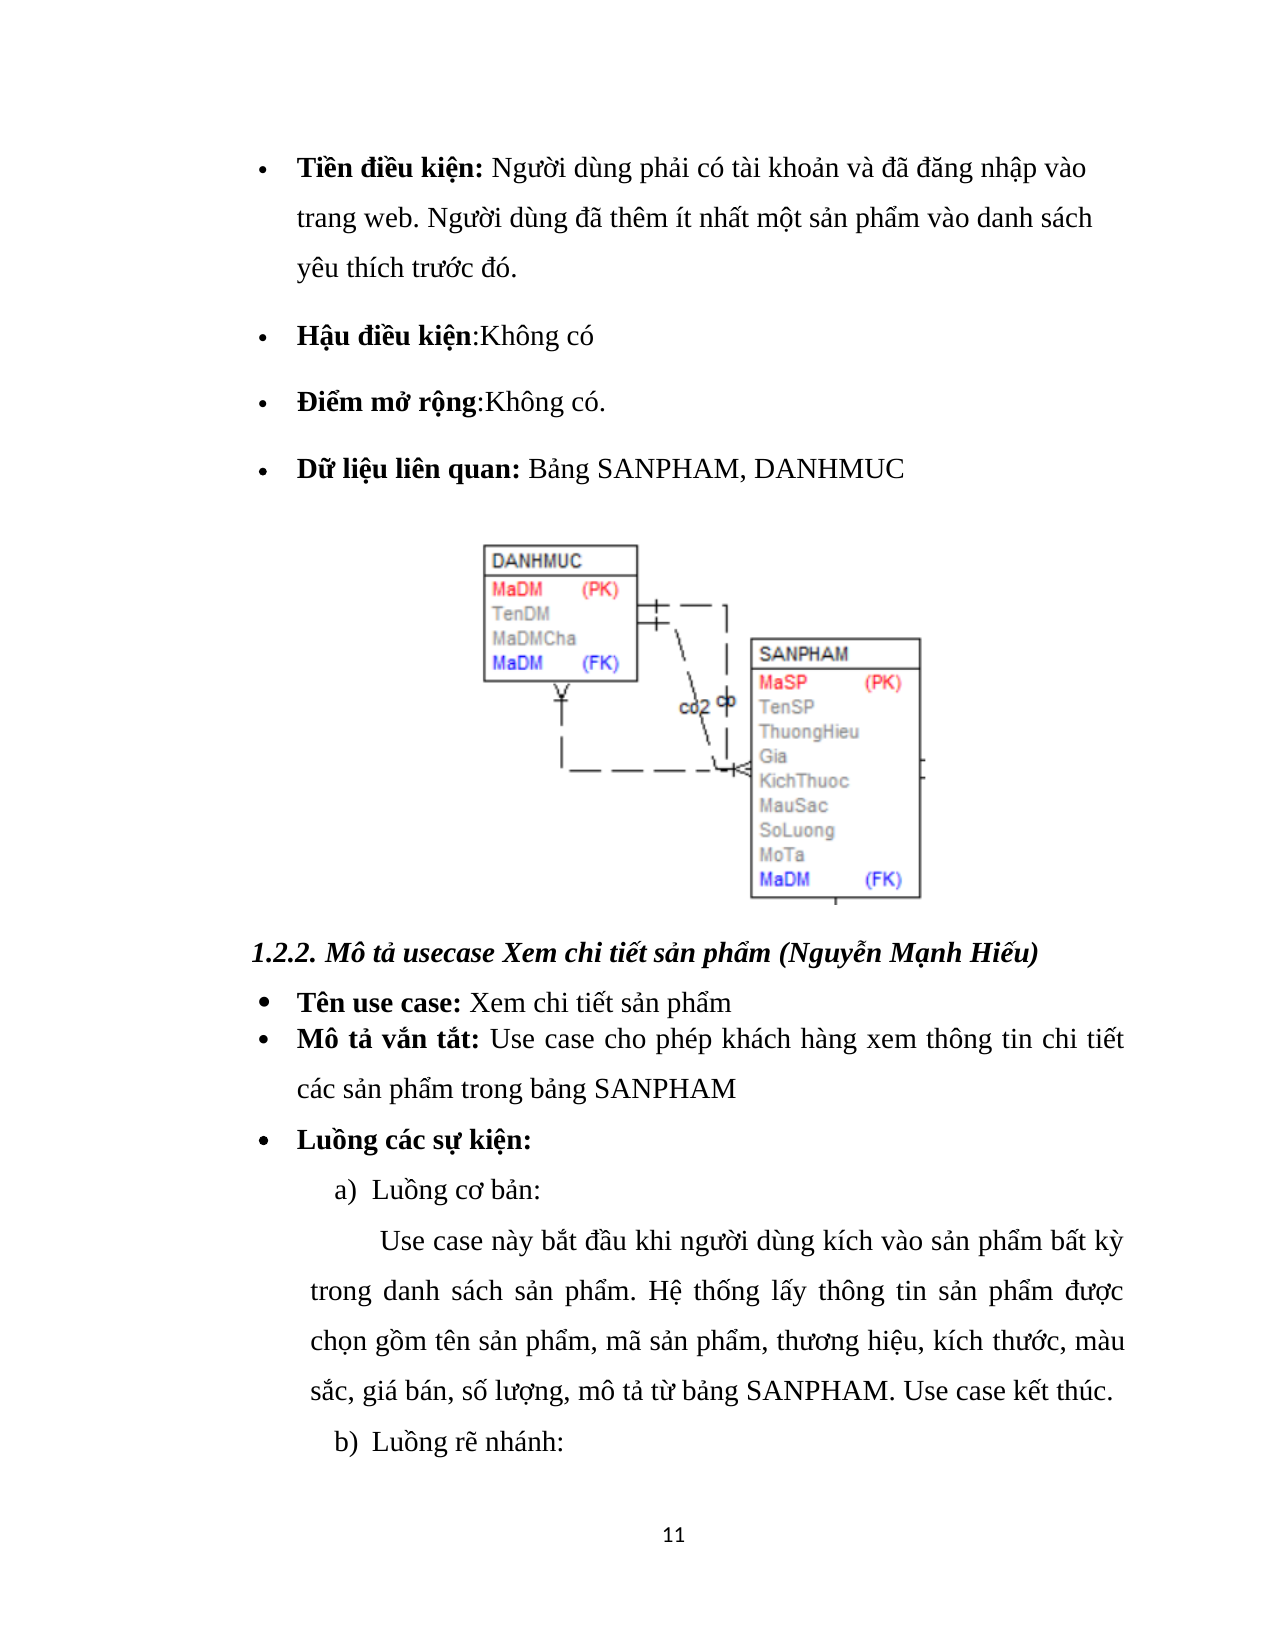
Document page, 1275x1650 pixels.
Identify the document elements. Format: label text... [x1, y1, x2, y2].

list Điểm mở rộng:Không có. [259, 384, 1125, 418]
subtitle Mô tả usecase Xem chi tiết sản phẩm (Nguyễn Mạnh Hiếu) [251, 935, 1125, 968]
list Dữ liệu liên quan: Bảng SANPHAM, DANHMUC [259, 452, 1125, 485]
list Luồng các sự kiện: [259, 1122, 1125, 1156]
list Use case này bắt đầu khi người dùng kích vào sản phẩm bất kỳ trong danh sách sản phẩm. Hệ thống lấy thông tin sản phẩm được chọn gồm tên sản phẩm, mã sản phẩm, thương hiệu, kích thước, màu sắc, giá bán, số lượng, mô tả từ bảng SANPHAM. Use case kết thúc. [310, 1223, 1125, 1407]
list Mô tả vắn tắt: Use case cho phép khách hàng xem thông tin chi tiết các sản phẩm trong bảng SANPHAM [259, 1021, 1125, 1105]
list Hậu điều kiện:Không có [259, 318, 1125, 351]
picture [458, 518, 926, 905]
list Tên use case: Xem chi tiết sản phẩm [259, 985, 1125, 1019]
list Luồng cơ bản: [334, 1172, 1125, 1206]
list Luồng rẽ nhánh: [334, 1424, 1125, 1457]
list Tiền điều kiện: Người dùng phải có tài khoản và đã đăng nhập vào trang web. Người dùng đã thêm ít nhất một sản phẩm vào danh sách yêu thích trước đó. [259, 150, 1125, 284]
